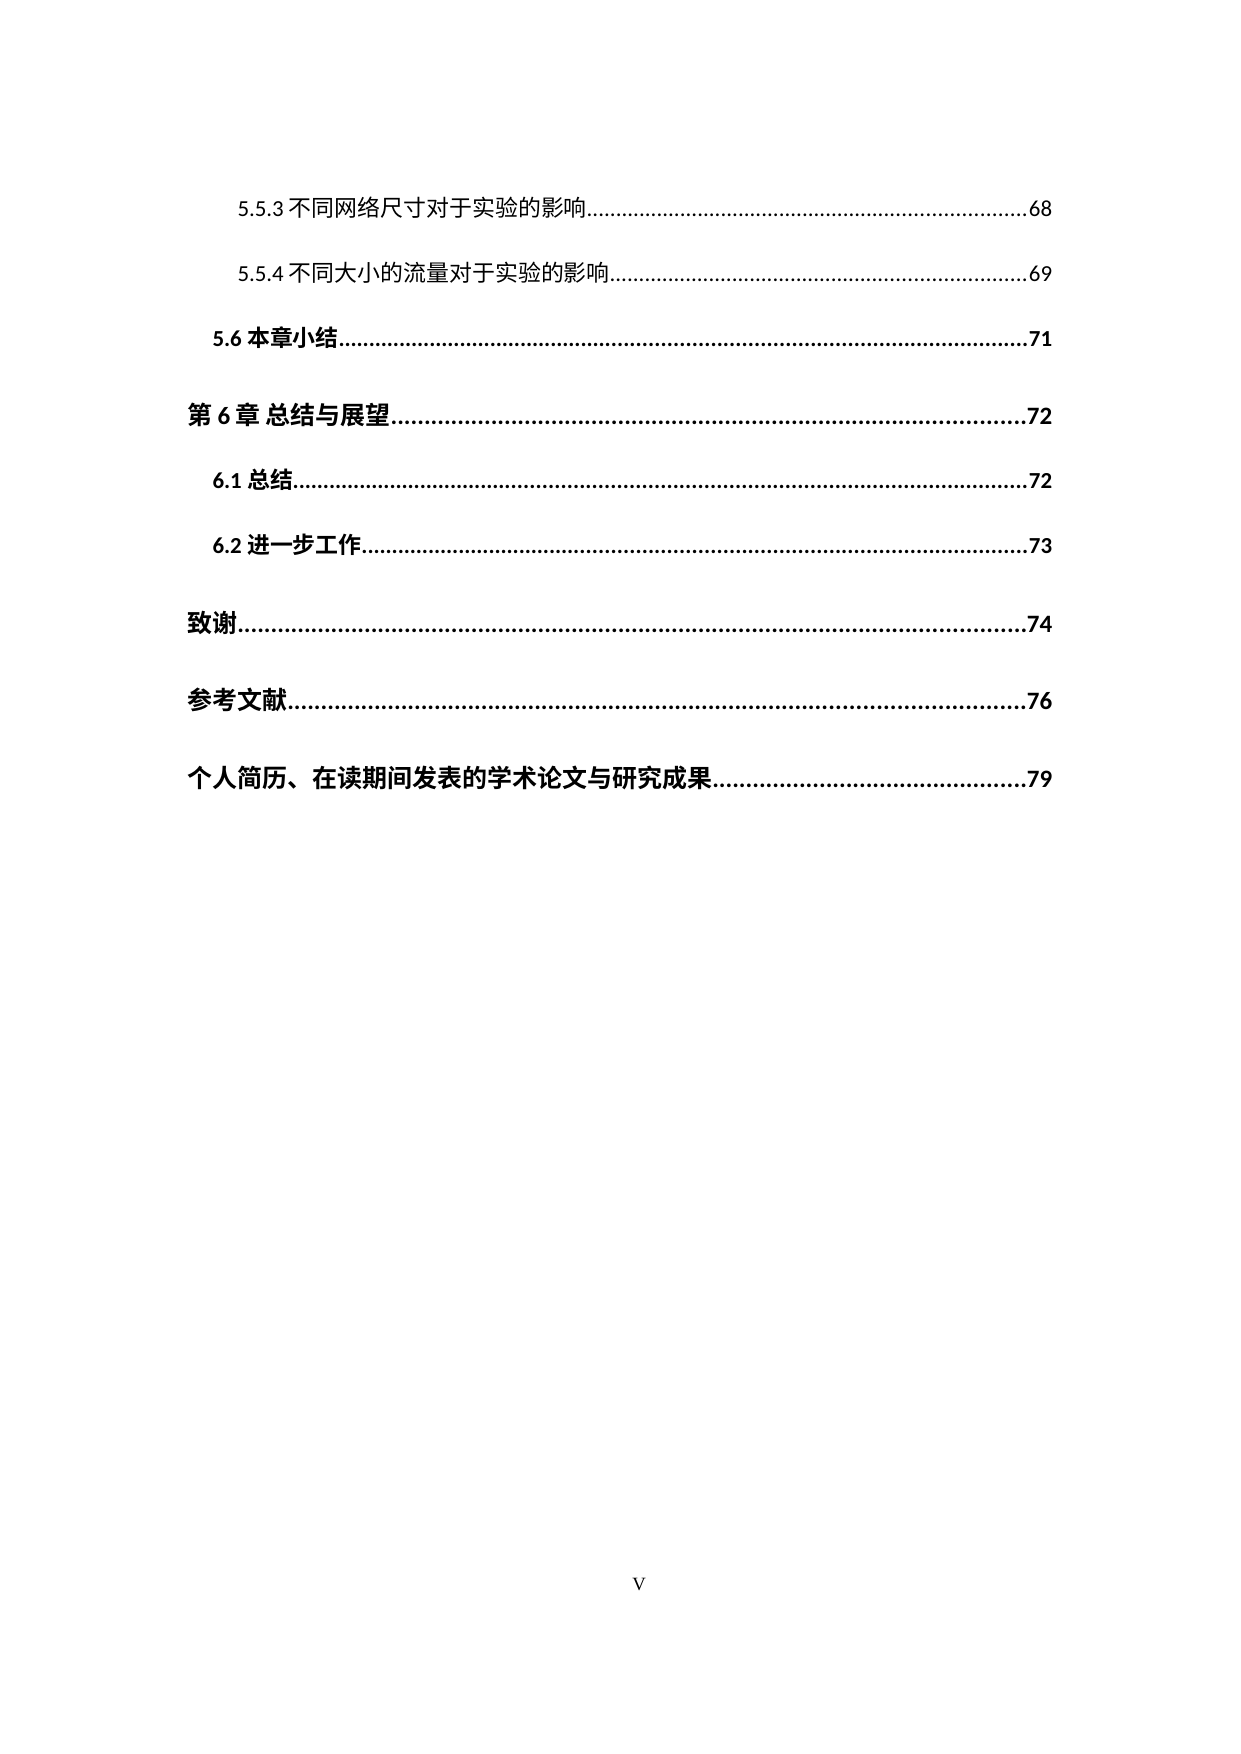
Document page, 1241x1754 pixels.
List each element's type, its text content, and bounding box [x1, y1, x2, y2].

text 参考文献 76 [187, 666, 1053, 731]
text 5.5.3 不同网络尺寸对于实验的影响 68 [237, 174, 1053, 239]
text 5.5.4 不同大小的流量对于实验的影响 69 [237, 239, 1053, 304]
text 5.6 本章小结 71 [212, 304, 1053, 369]
text 致谢 74 [187, 589, 1053, 654]
text 第6章 总结与展望 72 [187, 381, 1053, 446]
text 个人简历、在读期间发表的学术论文与研究成果 79 [187, 744, 1053, 809]
text 6.2 进一步工作 73 [212, 511, 1053, 576]
text 6.1 总结 72 [212, 446, 1053, 511]
